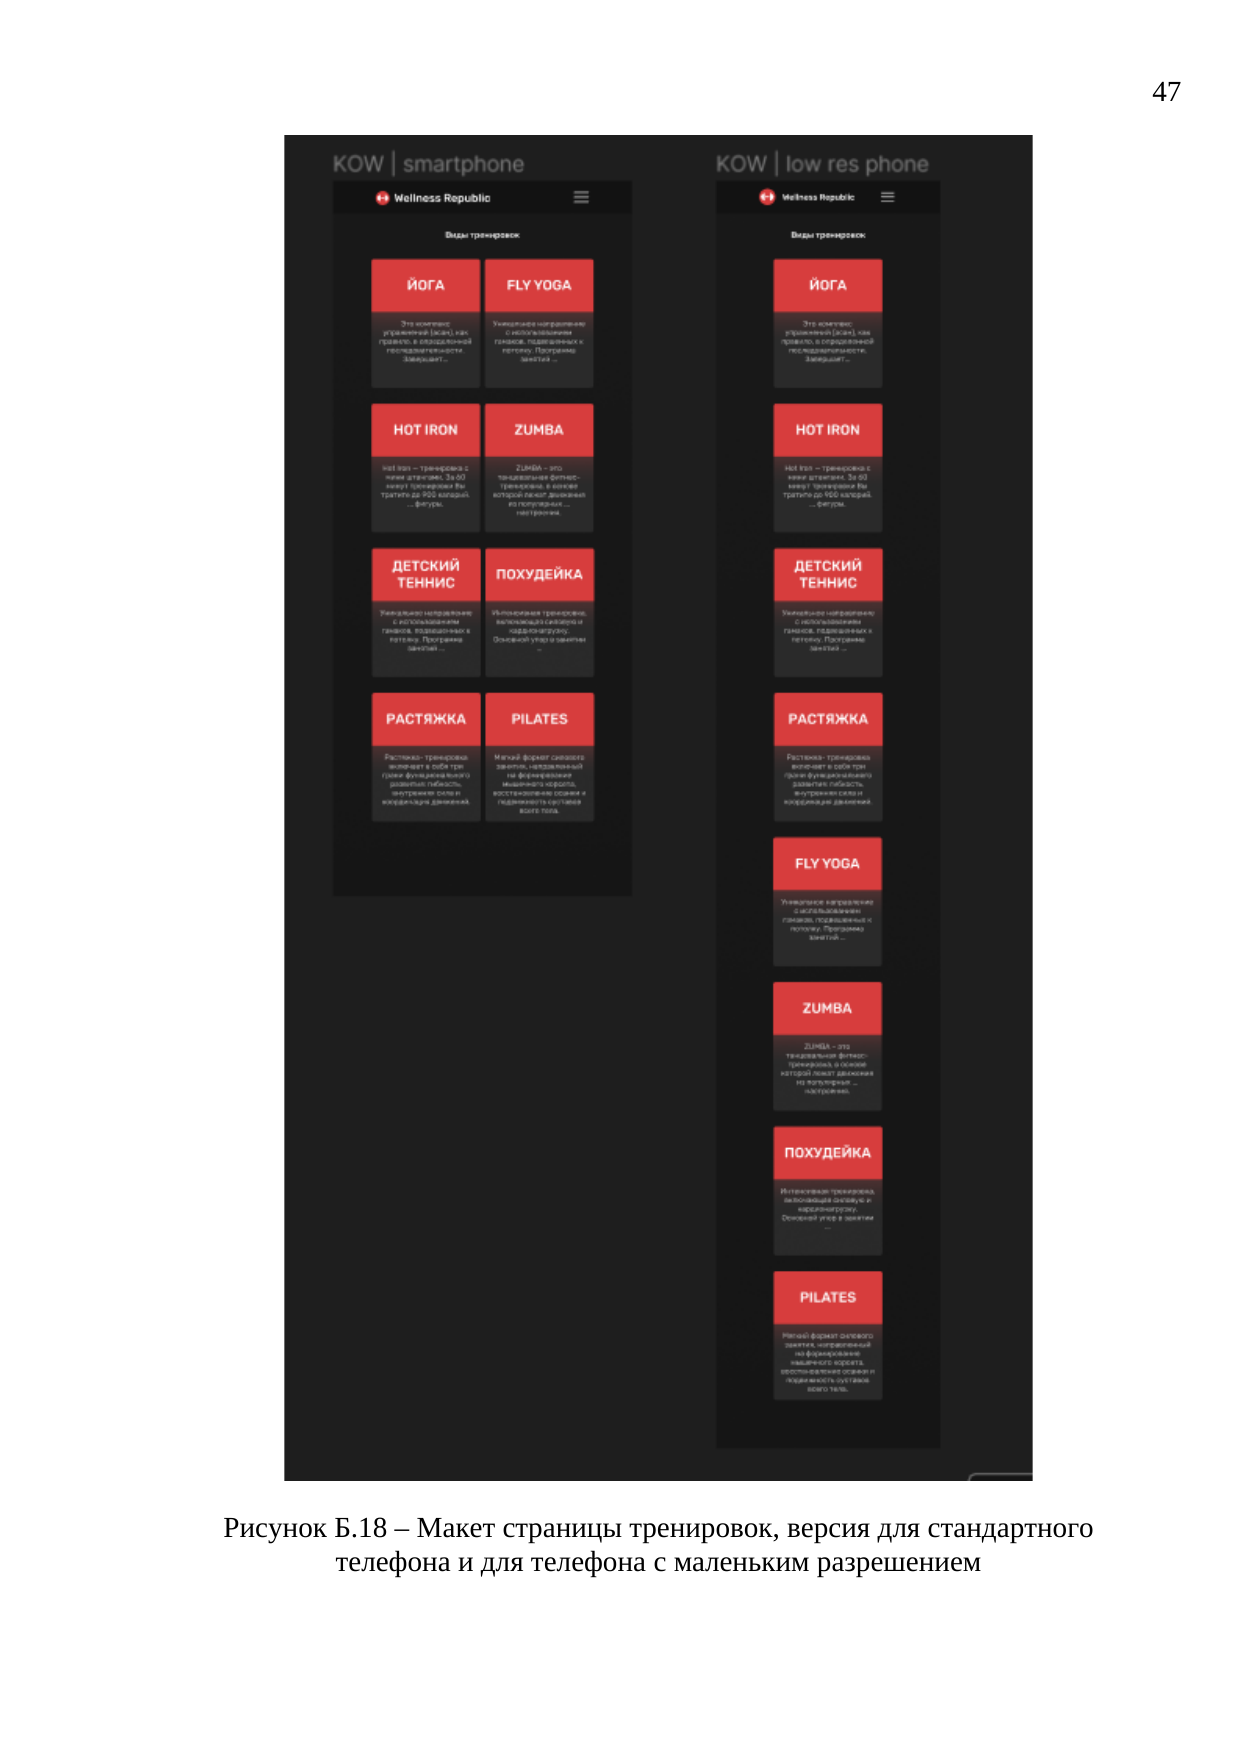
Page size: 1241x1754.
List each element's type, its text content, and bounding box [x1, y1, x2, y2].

text Рисунок Б.18 – Макет страницы тренировок, версия для стандартного [136, 1510, 1181, 1544]
text телефона и для телефона с маленьким разрешением [136, 1544, 1181, 1577]
picture [284, 135, 1033, 1481]
